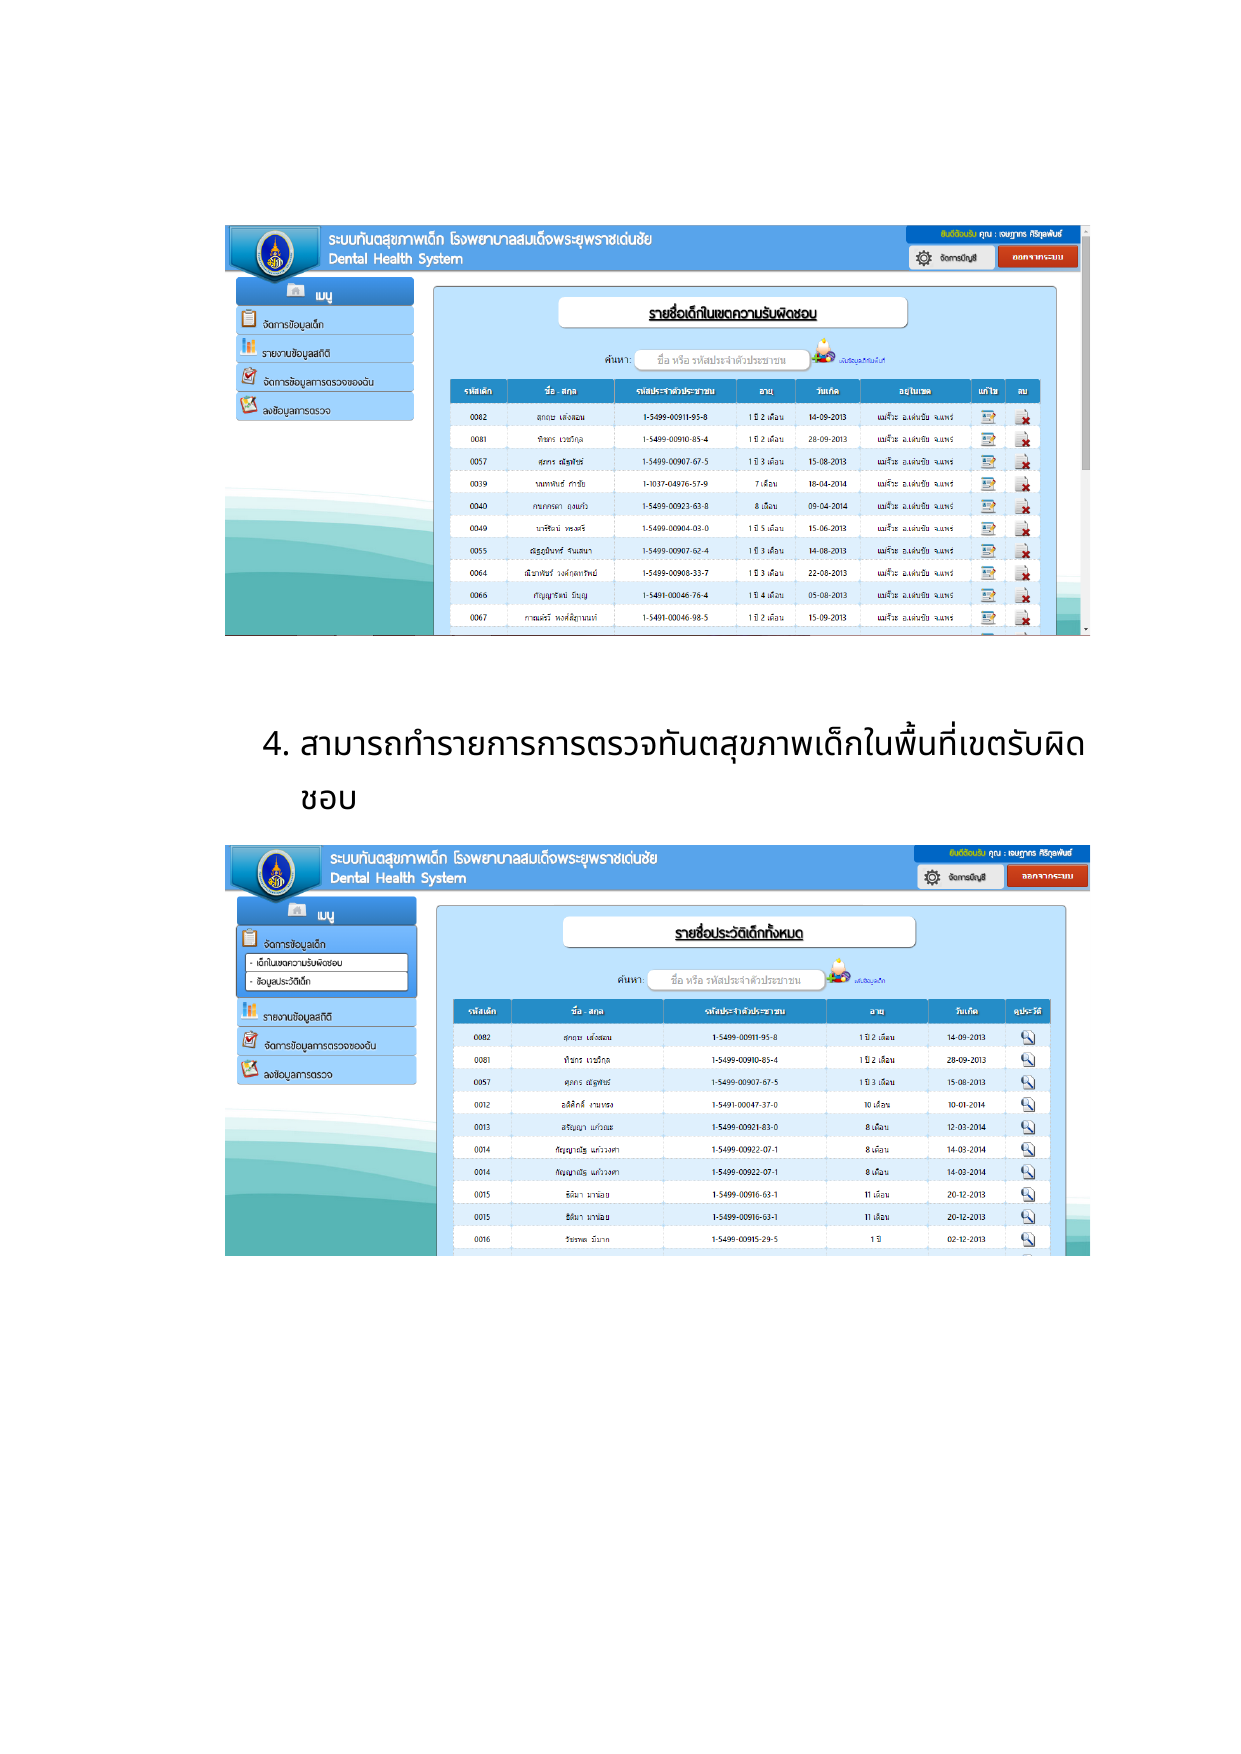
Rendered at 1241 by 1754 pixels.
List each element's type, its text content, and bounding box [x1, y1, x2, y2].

picture [225, 845, 1091, 1256]
list สามารถทำรายการการตรวจทันตสุขภาพเด็กในพื้นที่เขตรับผิดชอบ [262, 719, 1090, 824]
picture [225, 225, 1091, 636]
